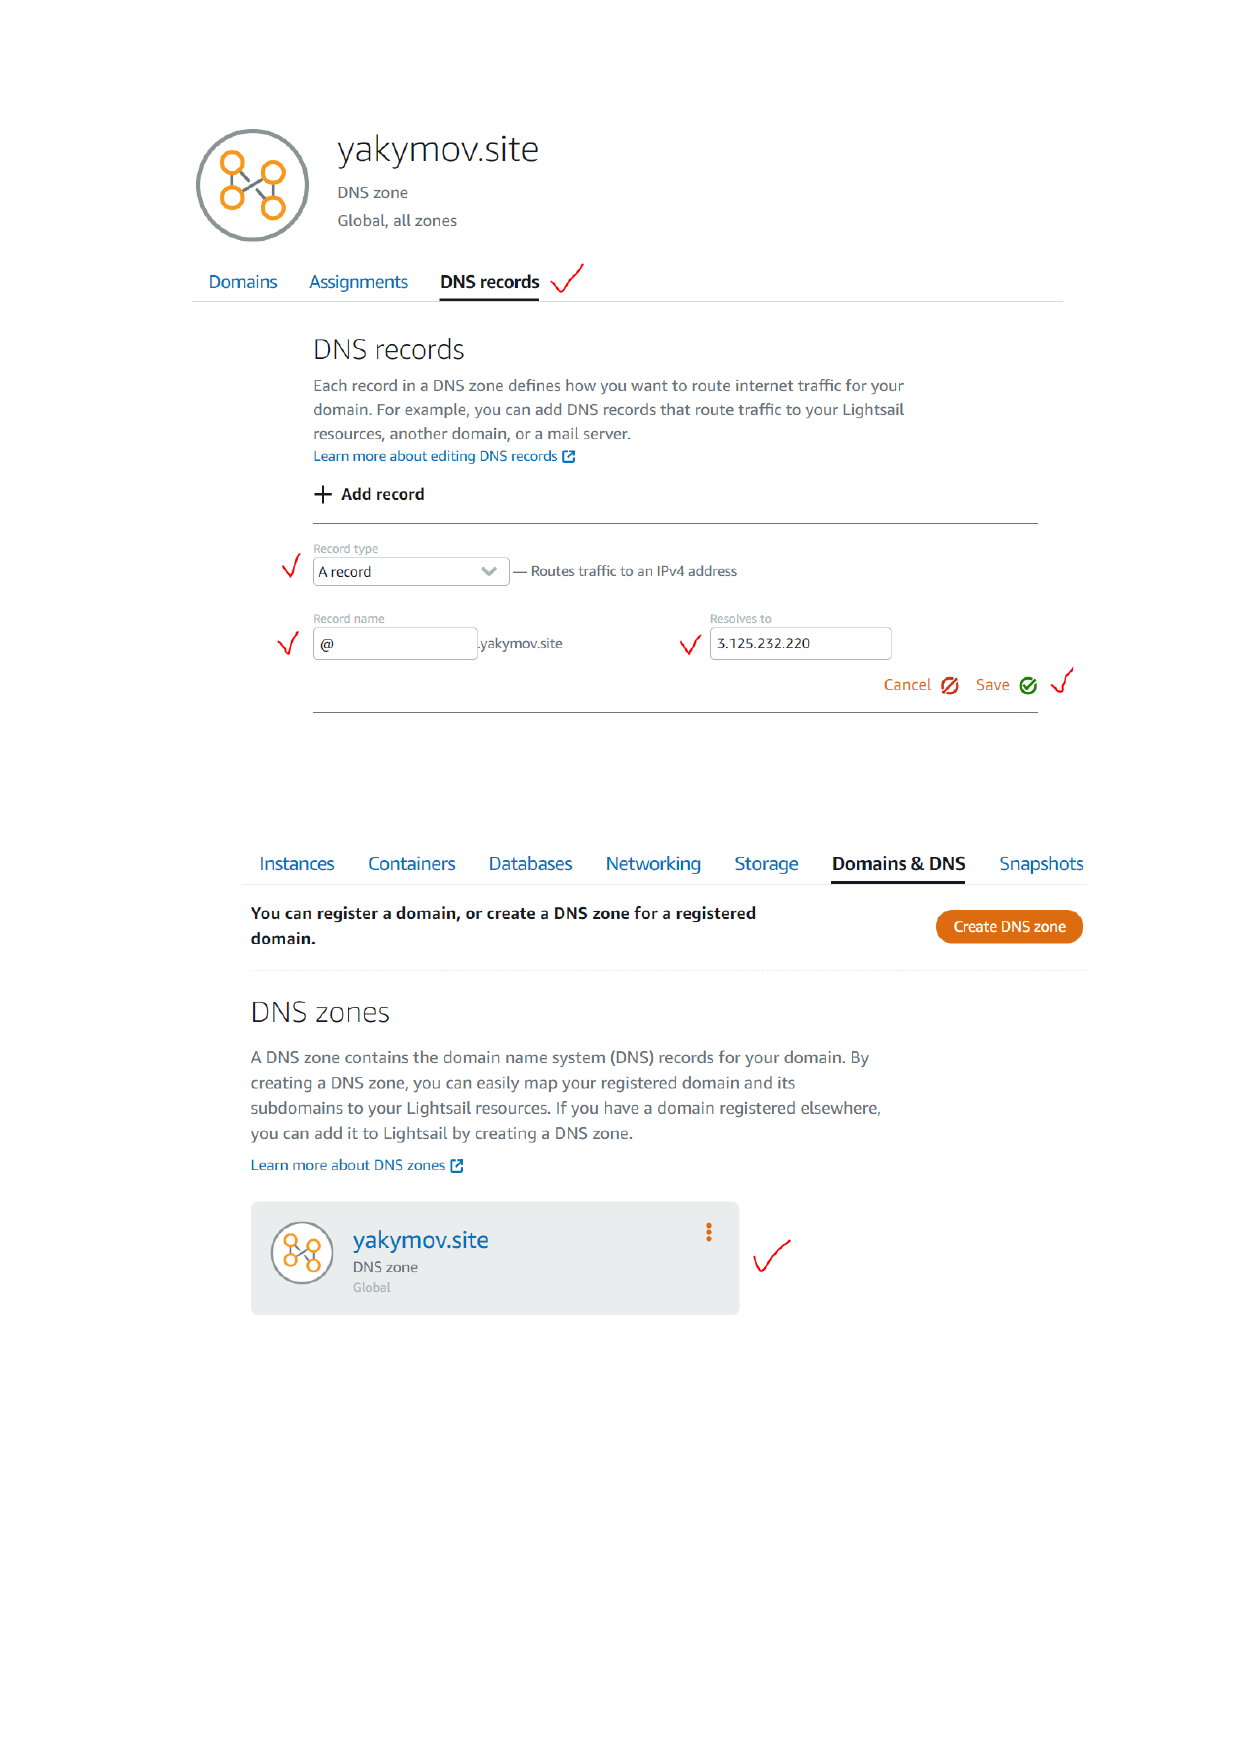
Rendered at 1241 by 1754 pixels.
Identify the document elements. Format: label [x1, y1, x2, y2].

picture [241, 836, 1088, 1341]
picture [192, 118, 1074, 726]
